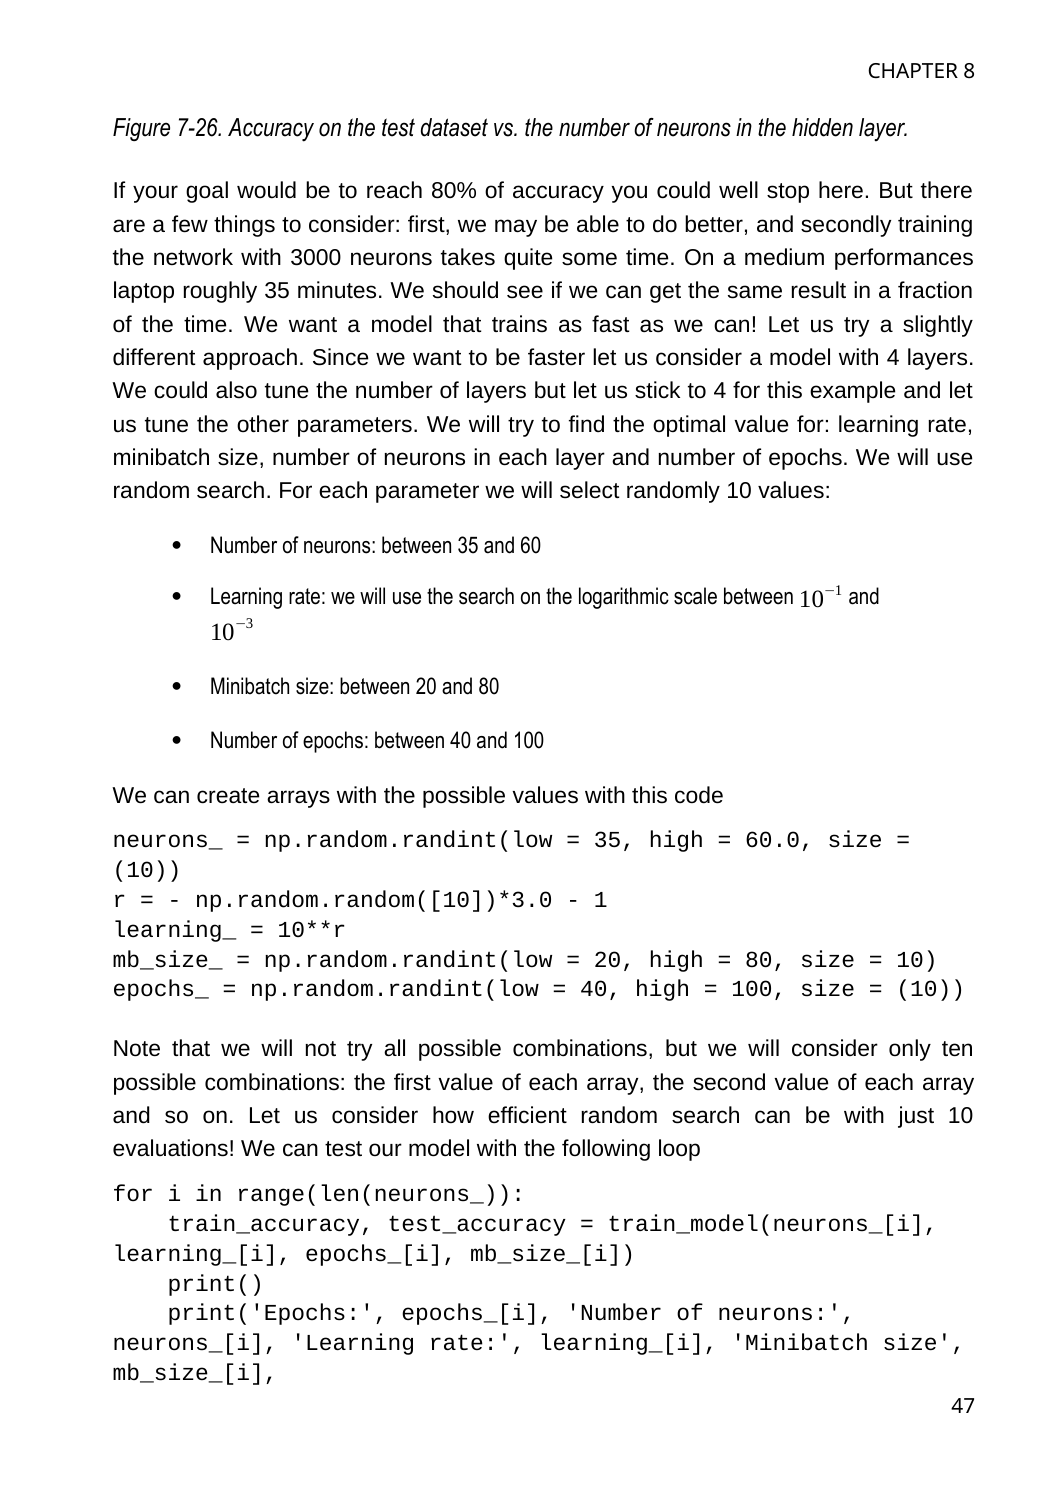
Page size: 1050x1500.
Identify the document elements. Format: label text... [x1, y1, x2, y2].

text r = - np.random.random([10])*3.0 - 1 [112, 888, 975, 914]
text Note that we will not try all possible combinations, but we will consider only ten possible combinations: the first value of each array, the second value of each array and so on. Let us consider how efficient random search can be with just 10 evaluations! We can test our model with the following loop [112, 1028, 975, 1162]
text mb_size_ = np.random.randint(low = 20, high = 80, size = 10) [112, 948, 975, 974]
text epochs_ = np.random.randint(low = 40, high = 100, size = (10)) [112, 978, 975, 1004]
text neurons_ = np.random.randint(low = 35, high = 60.0, size = (10)) [112, 829, 975, 884]
text train_accuracy, test_accuracy = train_model(neurons_[i], learning_[i], epochs_[i], mb_size_[i]) [112, 1212, 975, 1268]
text Minibatch size: between 20 and 80 [173, 666, 885, 699]
text If your goal would be to reach 80% of accuracy you could well stop here. But there are a few things to consider: first, we may be able to do better, and secondly training the network with 3000 neurons takes quite some time. On a medium performances laptop roughly 35 minutes. We should see if we can get the same result in a fraction of the time. We want a model that trains as fast as we can! Let us try a slightly different approach. Since we want to be faster let us consider a model with 4 layers. We could also tune the number of layers but let us stick to 4 for this example and let us tune the other parameters. We will try to find the optimal value for: learning rate, minibatch size, number of neurons in each layer and number of epochs. We will use random search. For each parameter we will select randomly 10 values: [112, 170, 975, 504]
text Learning rate: we will use the search on the logarithmic scale between and [173, 579, 885, 645]
text learning_ = 10**r [112, 918, 975, 944]
text Number of neurons: between 35 and 60 [173, 524, 885, 558]
text We can create arrays with the possible values with this code [112, 774, 975, 808]
text print() [112, 1272, 975, 1298]
text for i in range(len(neurons_)): [112, 1182, 975, 1208]
text Figure 7-26. Accuracy on the test dataset vs. the number of neurons in the hidden layer. [112, 112, 975, 141]
text print('Epochs:', epochs_[i], 'Number of neurons:', neurons_[i], 'Learning rate:', learning_[i], 'Minibatch size', mb_size_[i], [112, 1302, 975, 1387]
text Number of epochs: between 40 and 100 [173, 720, 885, 754]
